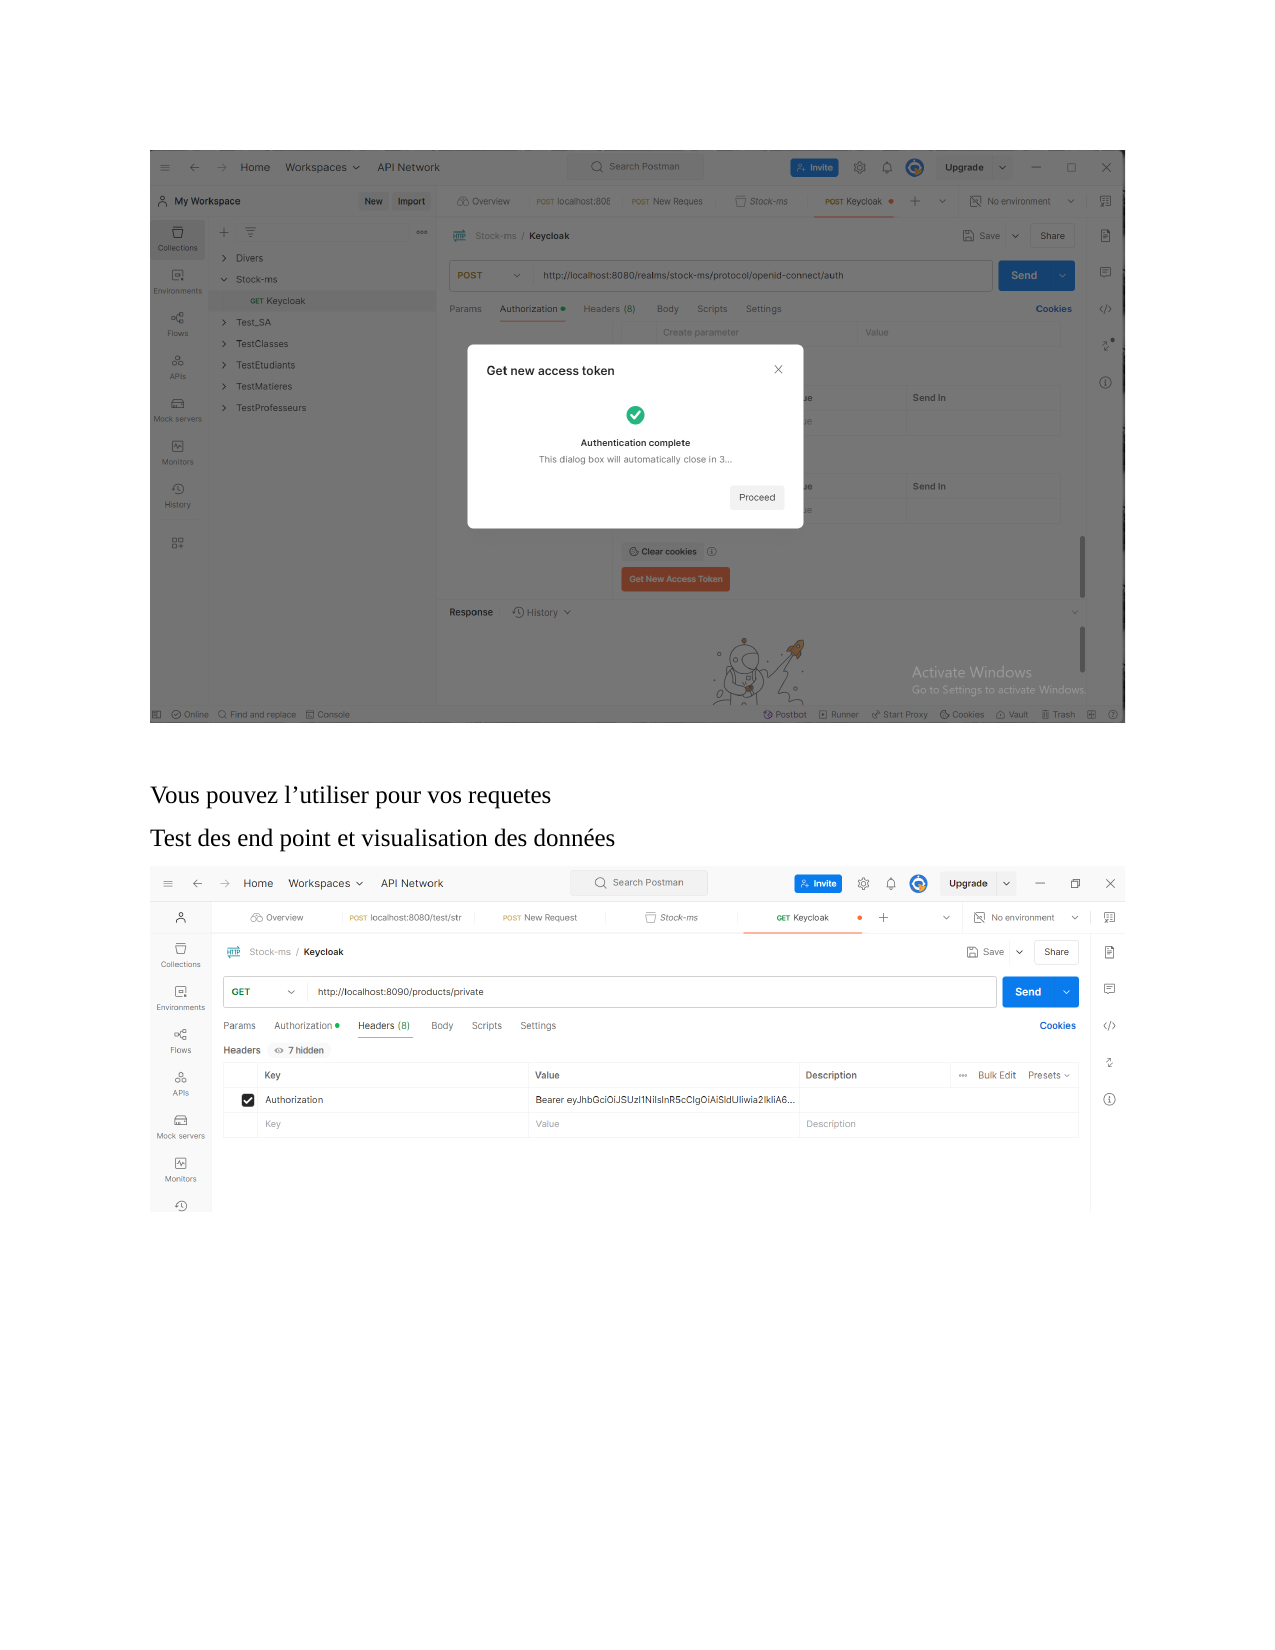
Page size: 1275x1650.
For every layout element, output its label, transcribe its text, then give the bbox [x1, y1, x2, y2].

picture [150, 866, 1125, 1212]
text Vous pouvez l’utiliser pour vos requetes [150, 780, 1125, 808]
text Test des end point et visualisation des données [150, 823, 1125, 852]
picture [150, 150, 1125, 723]
